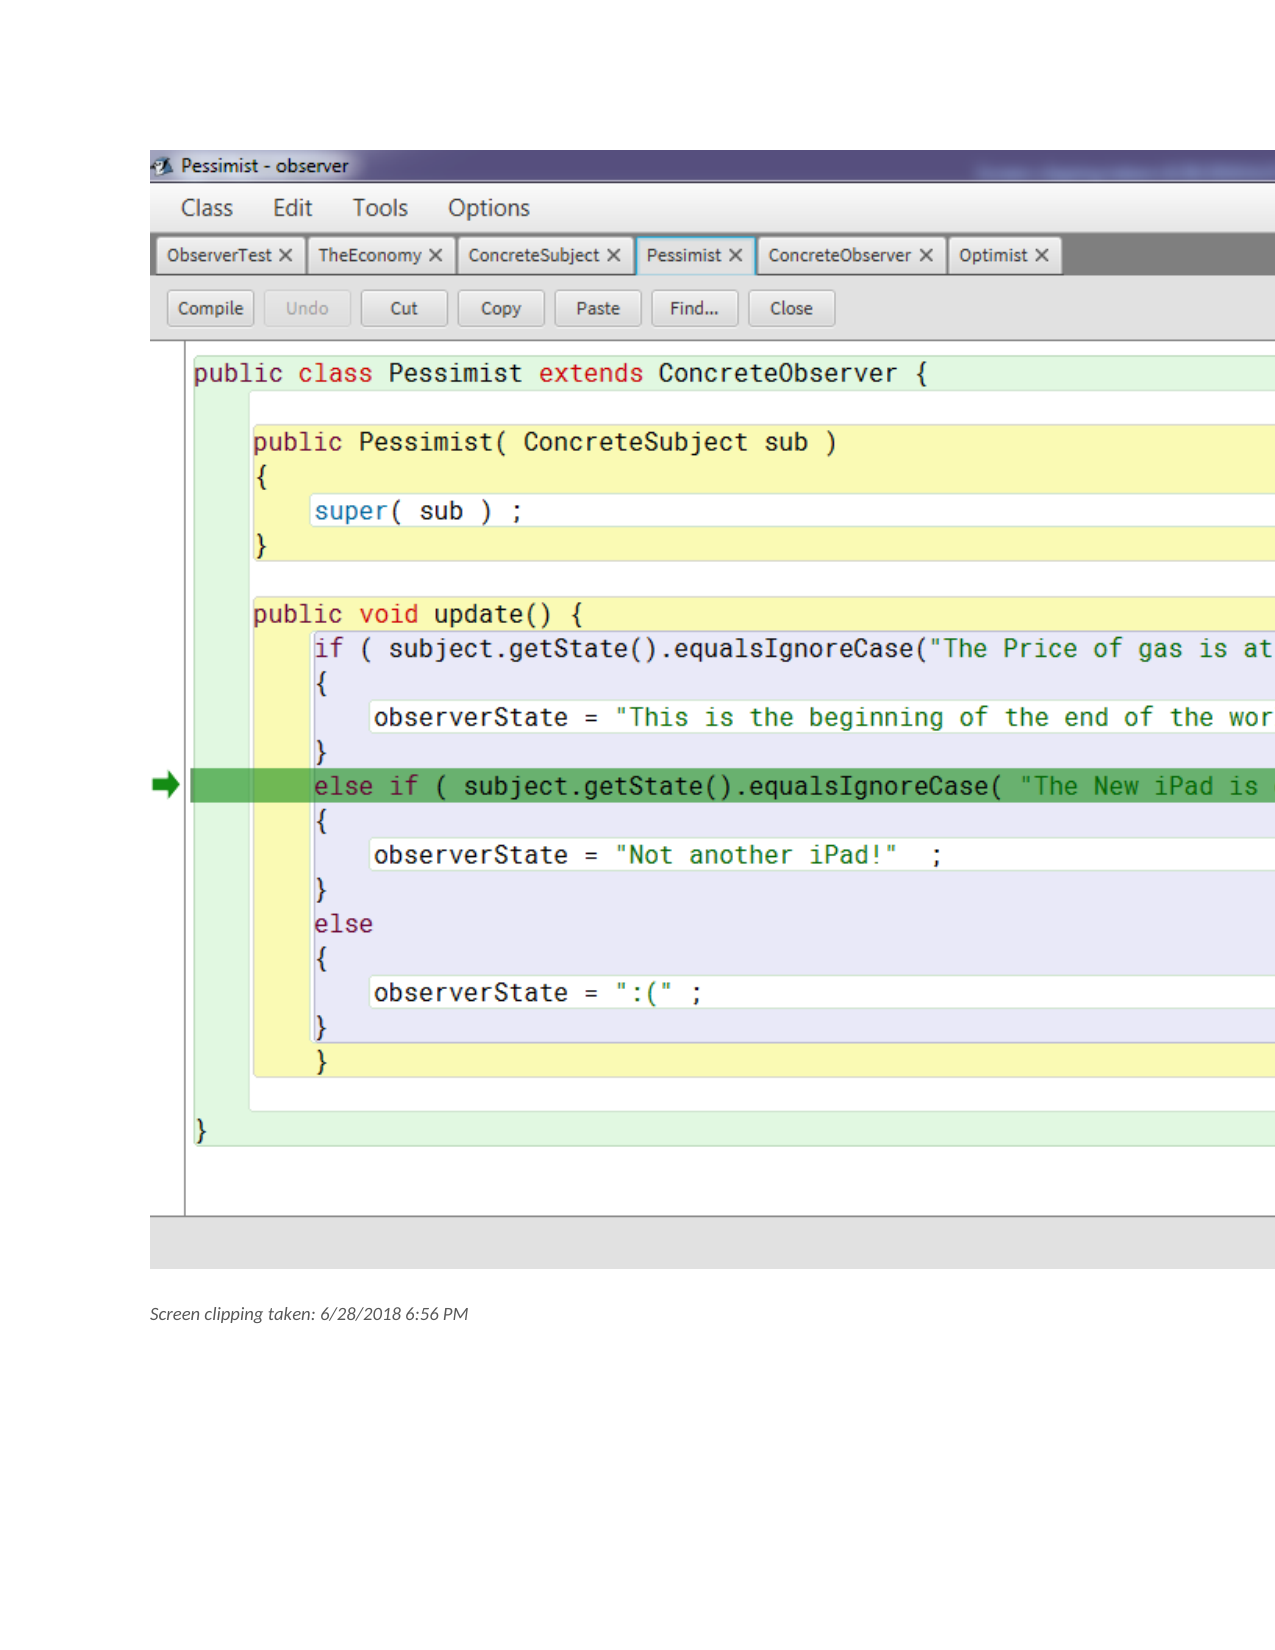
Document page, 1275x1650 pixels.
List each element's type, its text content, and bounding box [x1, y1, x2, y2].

picture [150, 150, 1275, 1269]
text Screen clipping taken: 6/28/2018 6:56 PM [150, 1302, 1125, 1325]
